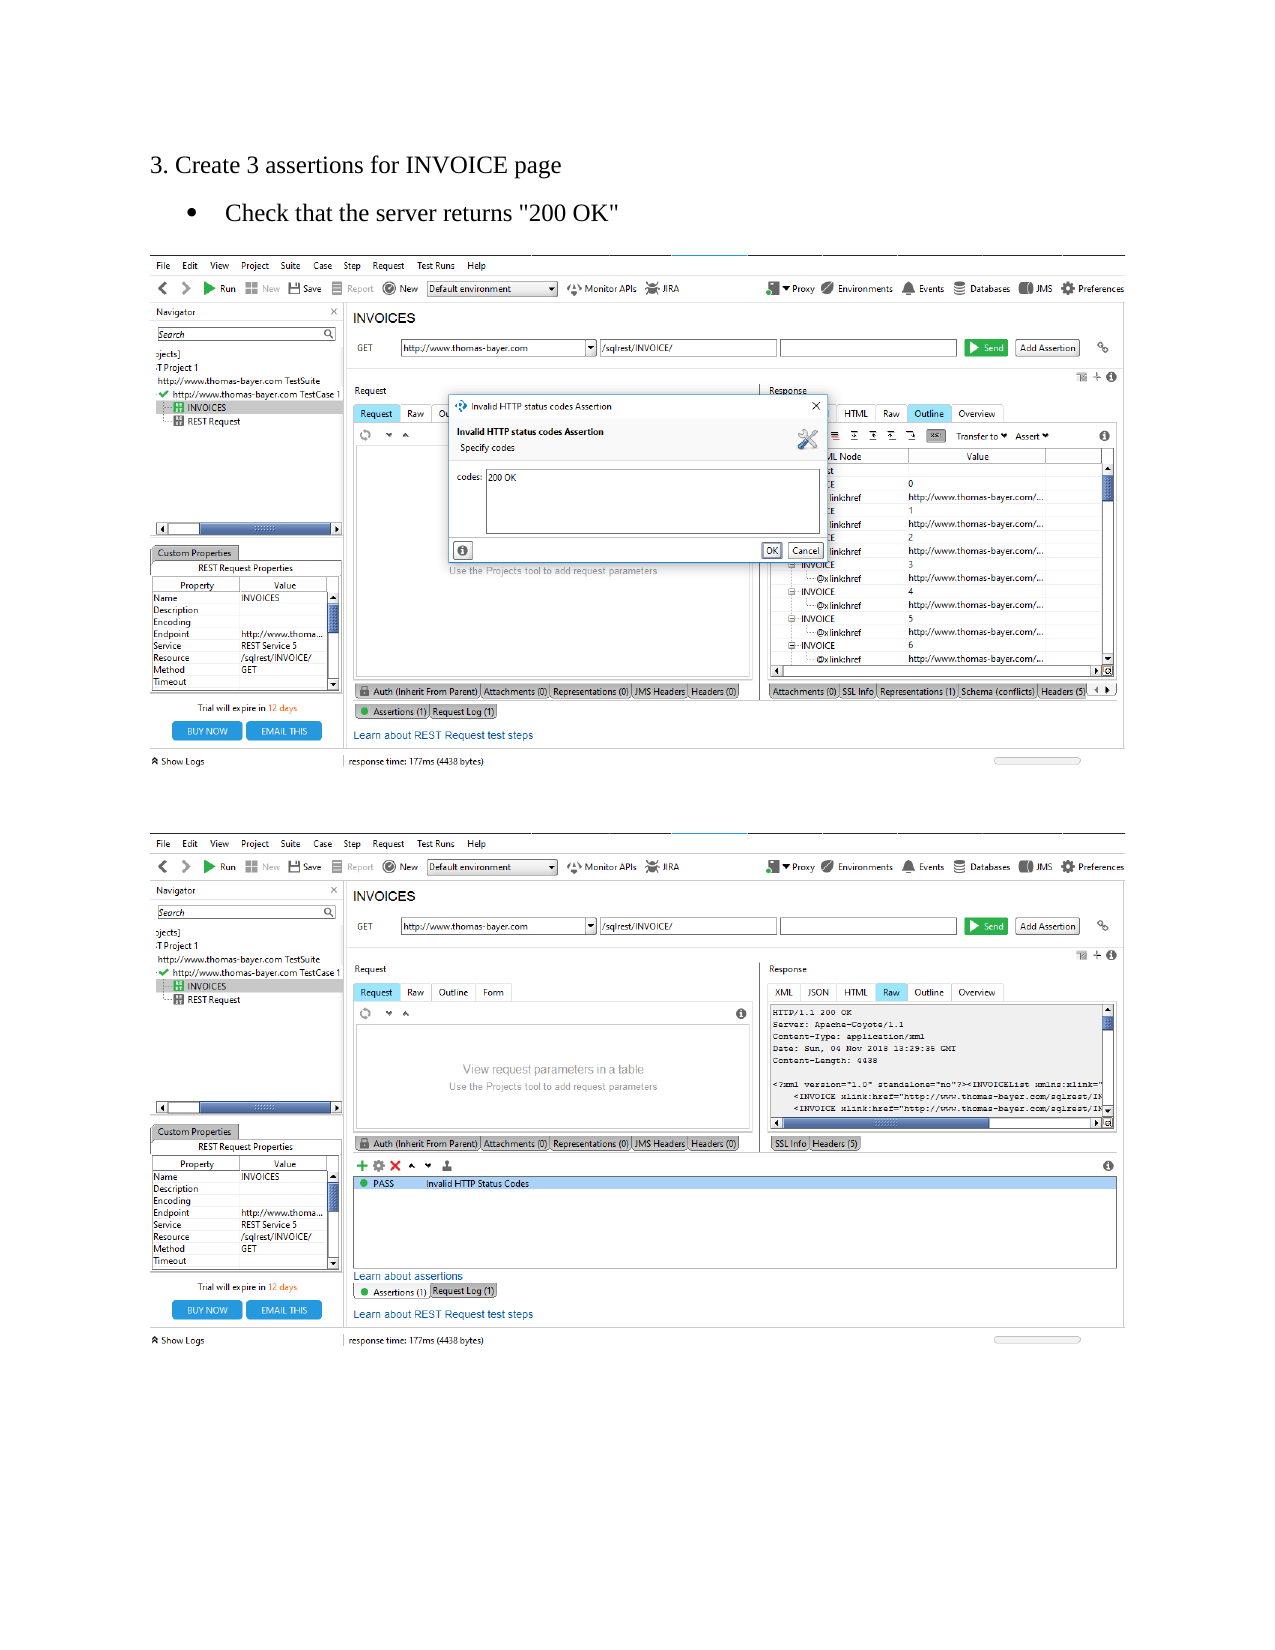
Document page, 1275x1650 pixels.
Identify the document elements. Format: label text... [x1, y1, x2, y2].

text 3. Create 3 assertions for INVOICE page [150, 150, 1125, 179]
picture [150, 833, 1125, 1347]
list Check that the server returns "200 OK" [187, 198, 1125, 226]
picture [150, 255, 1125, 767]
